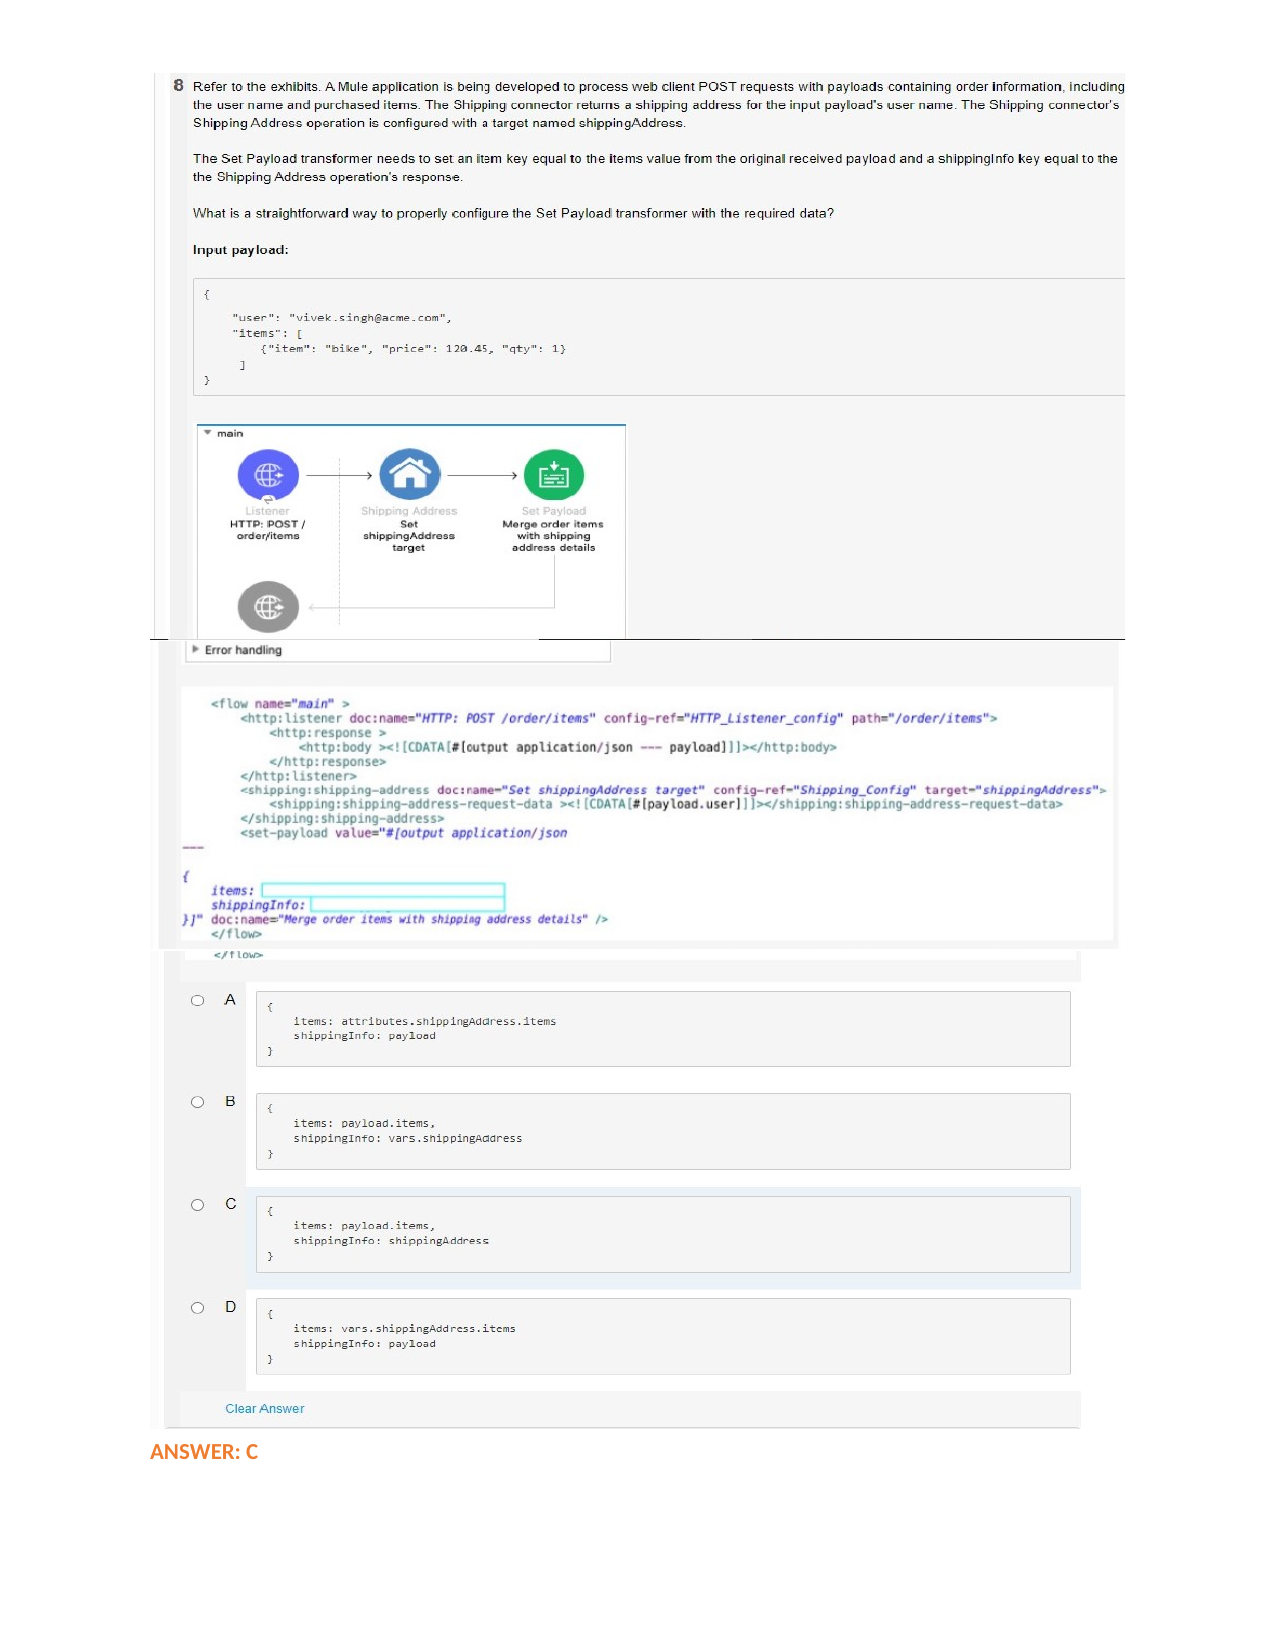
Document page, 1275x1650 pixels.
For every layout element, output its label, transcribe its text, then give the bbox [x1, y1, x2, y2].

picture [150, 951, 1125, 1429]
picture [150, 73, 1125, 640]
picture [150, 641, 1125, 949]
text ANSWER: D ANSWER: C ANSWER: D ANSWER: D ANSWER: D ANSWER: C ANSWER:D [150, 1429, 1125, 1465]
